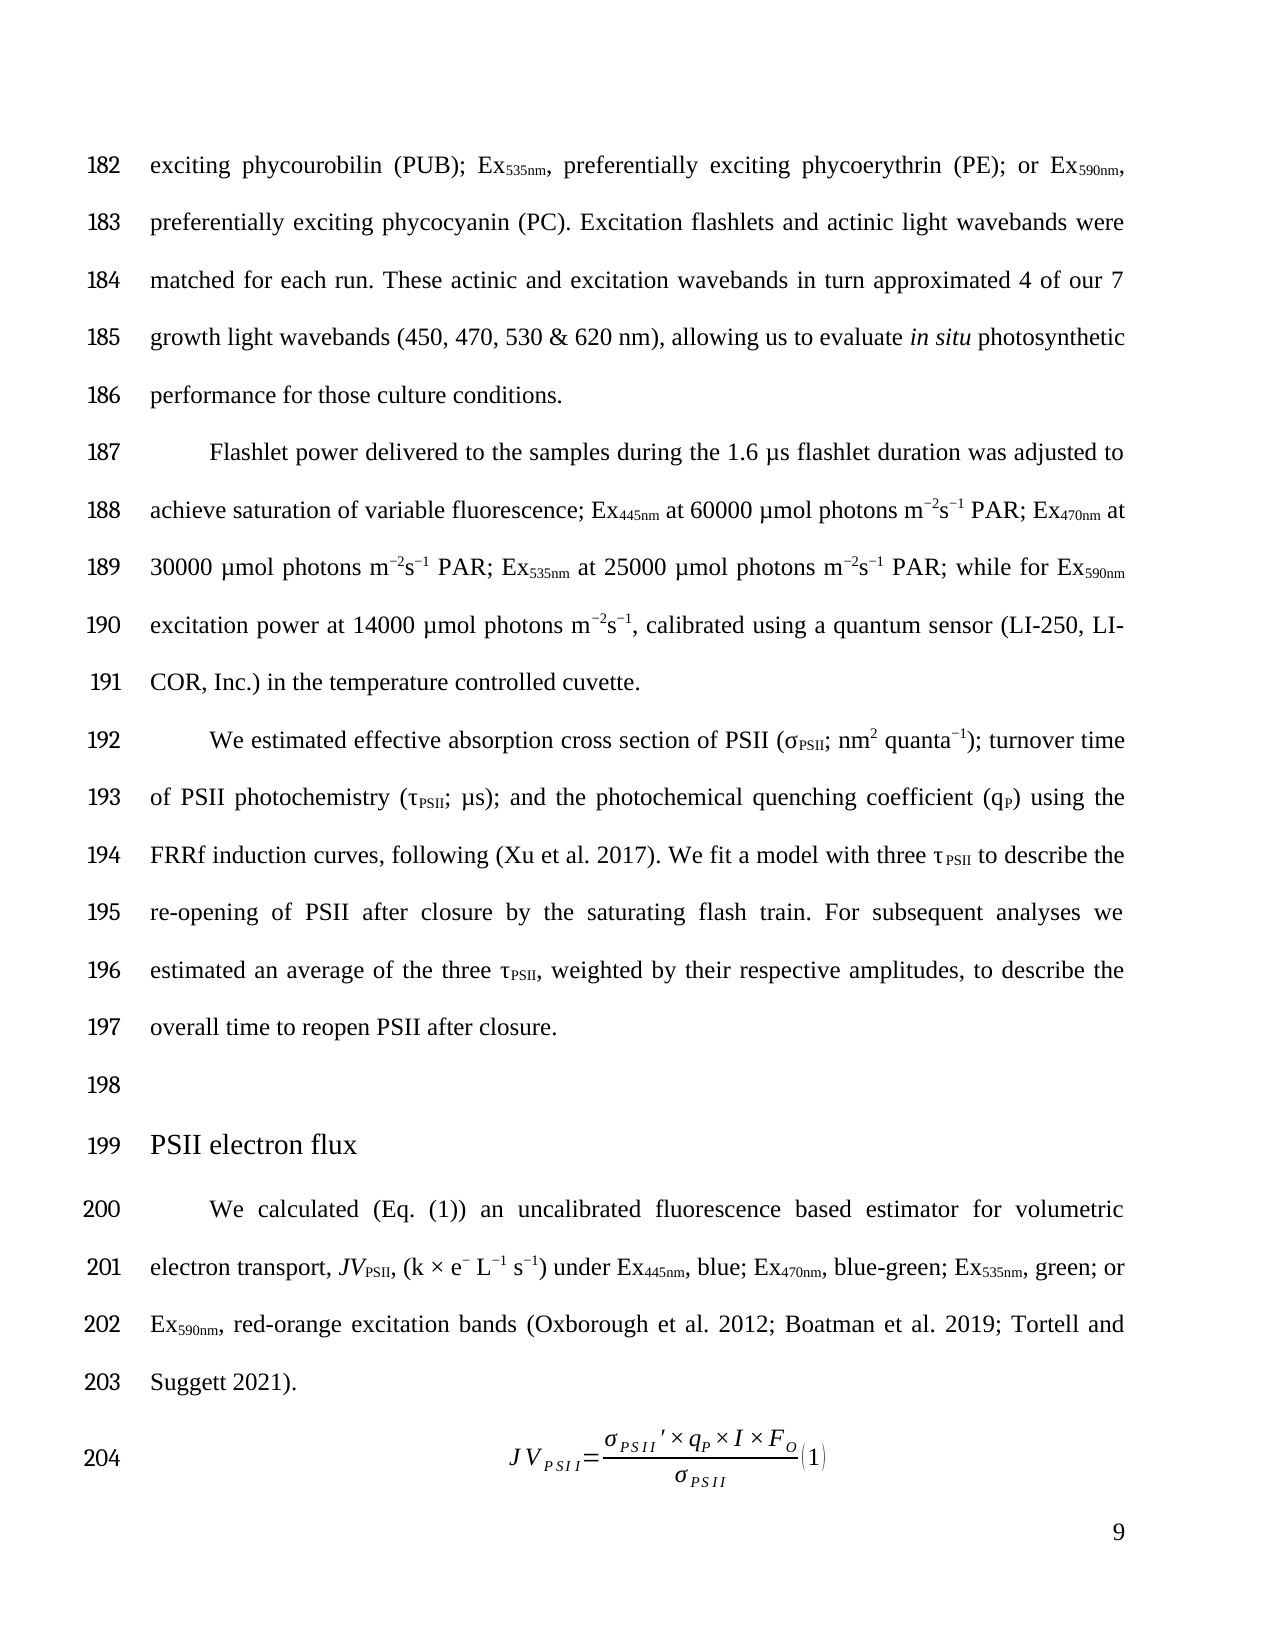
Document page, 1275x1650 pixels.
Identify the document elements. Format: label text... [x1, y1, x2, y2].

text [150, 150, 1125, 409]
subtitle PSII electron flux [150, 1127, 1125, 1161]
text Flashlet power delivered to the samples during the 1.6 µs flashlet duration was adjusted to achieve saturation of variable fluorescence; Ex445nm at 60000 µmol photons m−2s−1 PAR; Ex470nm at 30000 µmol photons m−2s−1 PAR; Ex535nm at 25000 µmol photons m−2s−1 PAR; while for Ex590nm excitation power at 14000 µmol photons m−2s−1, calibrated using a quantum sensor (LI-250, LI-COR, Inc.) in the temperature controlled cuvette. [150, 437, 1125, 696]
text We calculated (Eq. (1)) an uncalibrated fluorescence based estimator for volumetric electron transport, JVPSII, (k × e− L−1 s−1) under Ex445nm, blue; Ex470nm, blue-green; Ex535nm, green; or Ex590nm, red-orange excitation bands (Oxborough et al. 2012; Boatman et al. 2019; Tortell and Suggett 2021). [150, 1194, 1125, 1396]
text We estimated effective absorption cross section of PSII (σPSII; nm2 quanta−1); turnover time of PSII photochemistry (τPSII; µs); and the photochemical quenching coefficient (qP) using the FRRf induction curves, following (Xu et al. 2017). We fit a model with three τPSII to describe the re-opening of PSII after closure by the saturating flash train. For subsequent analyses we estimated an average of the three τPSII, weighted by their respective amplitudes, to describe the overall time to reopen PSII after closure. [150, 725, 1125, 1041]
